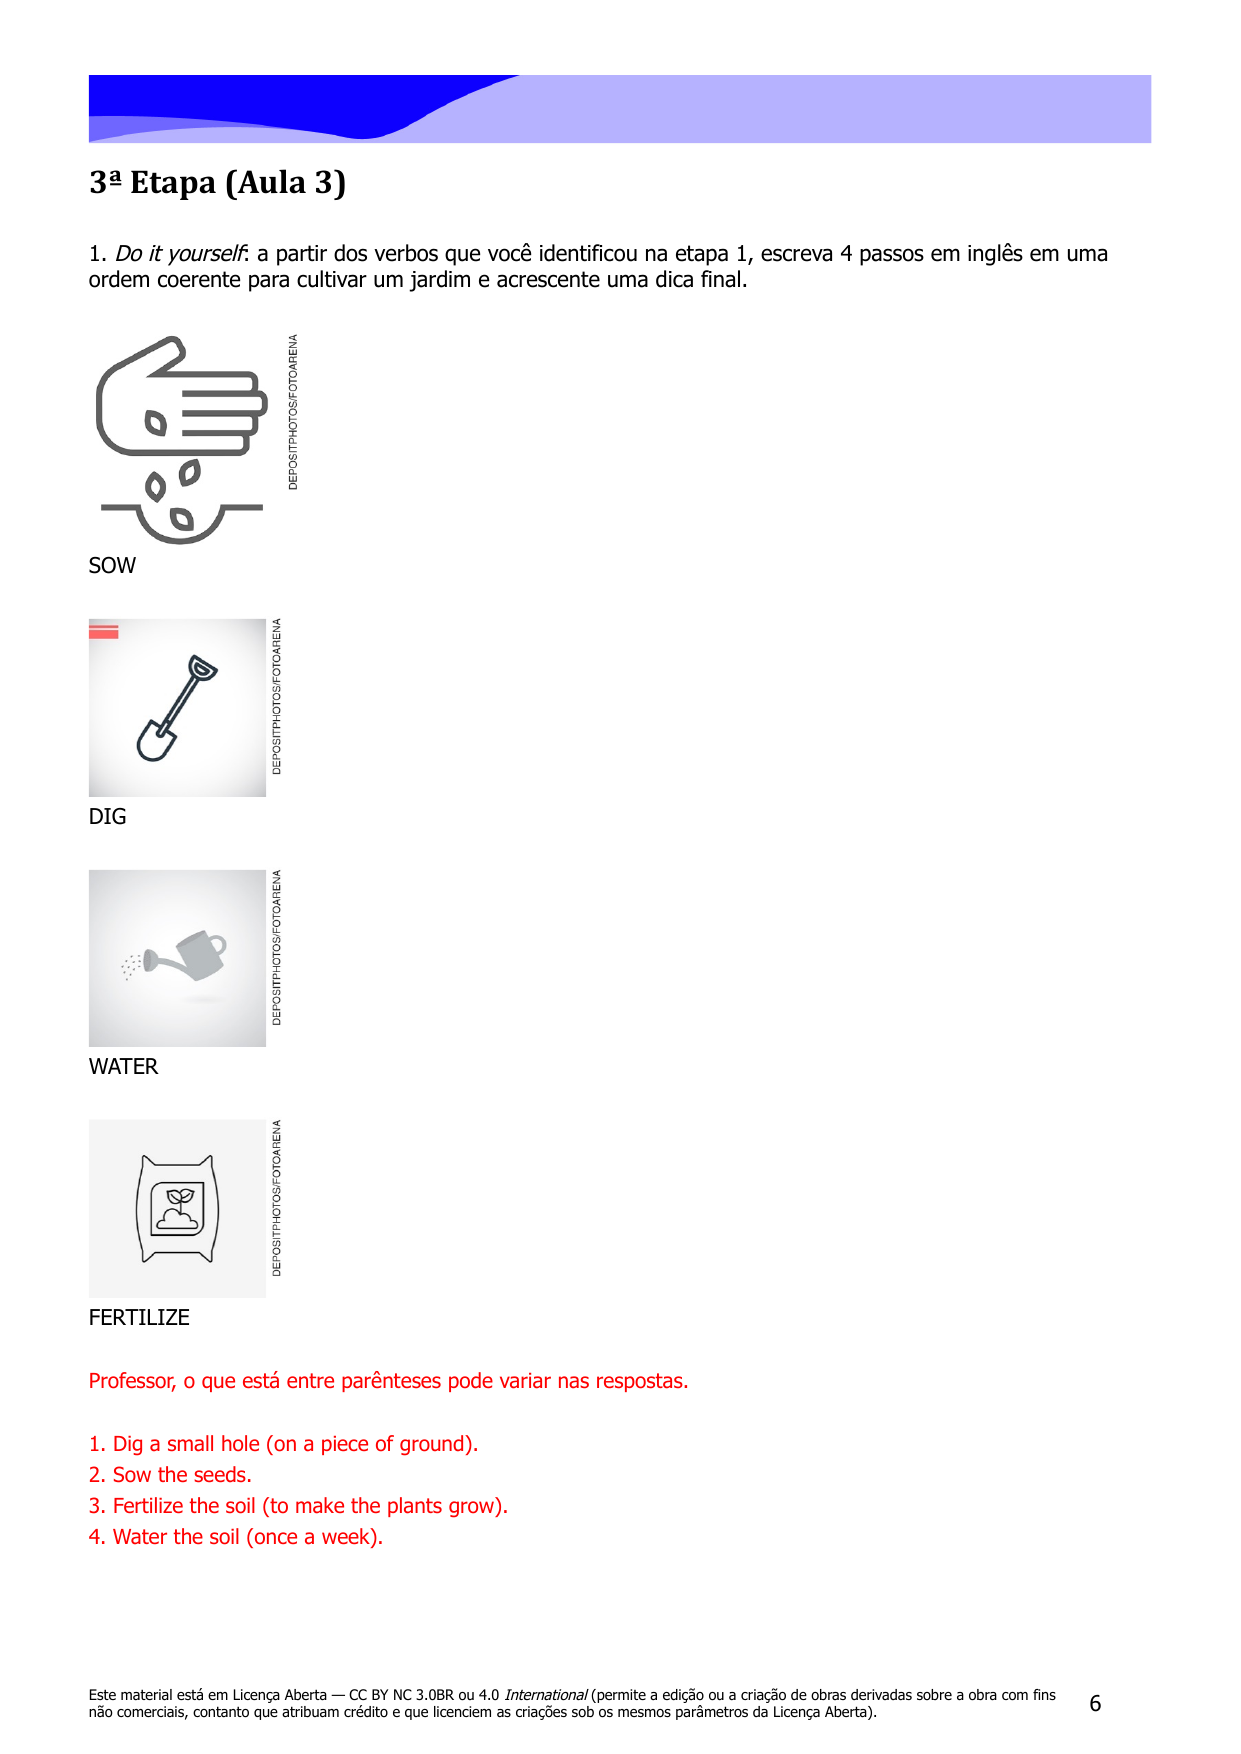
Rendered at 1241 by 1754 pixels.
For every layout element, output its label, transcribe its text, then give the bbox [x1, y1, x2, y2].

text 3. Fertilize the soil (to make the plants grow). [89, 1493, 1152, 1518]
text FERTILIZE [89, 1303, 1152, 1330]
picture [88, 616, 283, 797]
text 1. Dig a small hole (on a piece of ground). [89, 1430, 1152, 1456]
text 1. Do it yourself: a partir dos verbos que você identificou na etapa 1, escreva 4 passos em inglês em uma ordem coerente para cultivar um jardim e acrescente uma dica final. [89, 239, 1152, 292]
picture [88, 867, 283, 1047]
text DIG [89, 802, 1152, 829]
text WATER [89, 1053, 1152, 1079]
text SOW [89, 552, 1152, 578]
text 4. Water the soil (once a week). [89, 1524, 1152, 1549]
text Professor, o que está entre parênteses pode variar nas respostas. [89, 1368, 1152, 1393]
picture [88, 1117, 283, 1298]
text 3ª Etapa (Aula 3) [89, 162, 1152, 201]
text 2. Sow the seeds. [89, 1462, 1152, 1487]
picture [88, 330, 302, 550]
picture [88, 75, 1152, 156]
